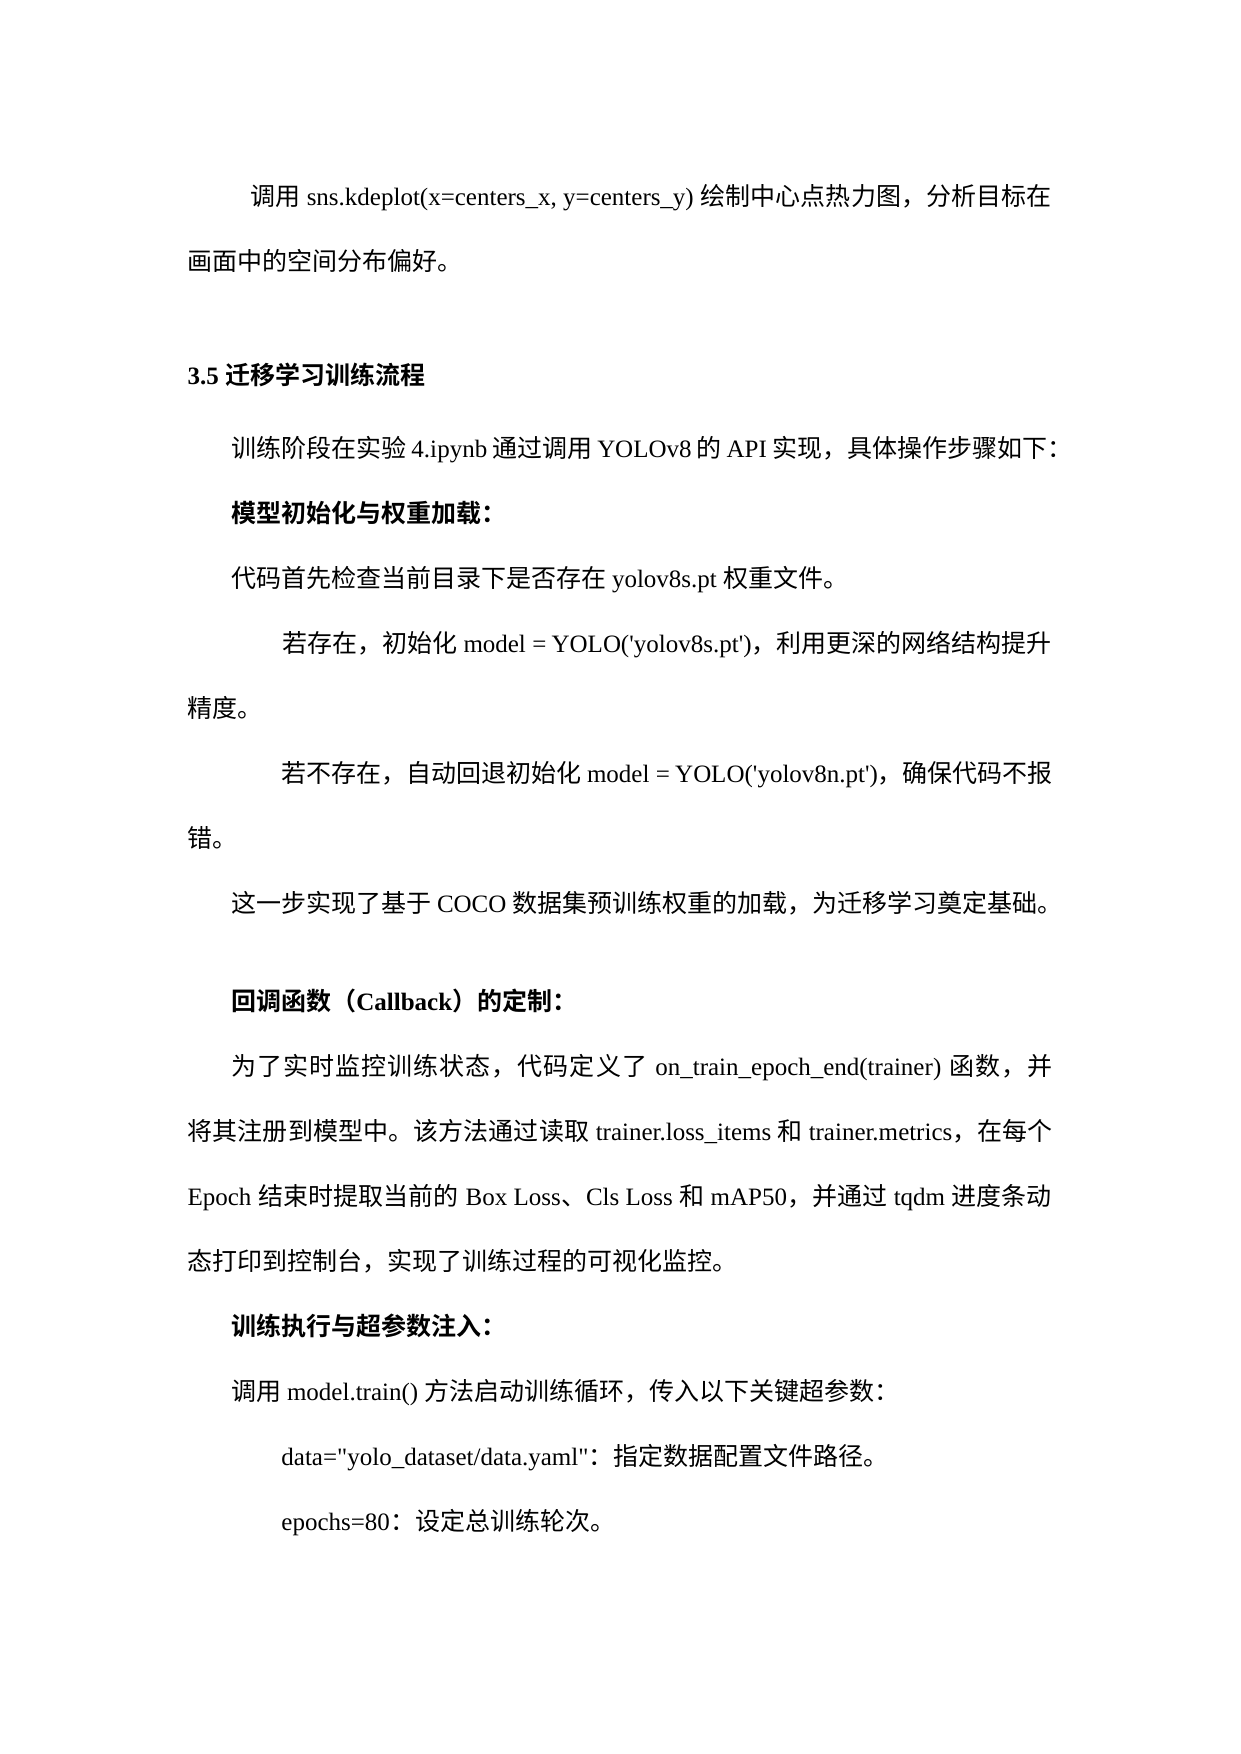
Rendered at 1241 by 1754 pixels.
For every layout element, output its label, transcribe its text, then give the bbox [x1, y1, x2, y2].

text 训练阶段在实验4.ipynb通过调用YOLOv8的API实现，具体操作步骤如下： [187, 414, 1053, 479]
text 训练执行与超参数注入： [187, 1292, 1053, 1357]
text 为了实时监控训练状态，代码定义了 on_train_epoch_end(trainer) 函数，并将其注册到模型中。该方法通过读取 trainer.loss_items 和 trainer.metrics，在每个 Epoch 结束时提取当前的 Box Loss、Cls Loss 和 mAP50，并通过 tqdm 进度条动态打印到控制台，实现了训练过程的可视化监控。 [187, 1032, 1053, 1292]
text 调用 sns.kdeplot(x=centers_x, y=centers_y) 绘制中心点热力图，分析目标在画面中的空间分布偏好。 [187, 162, 1053, 292]
text 若存在，初始化 model = YOLO('yolov8s.pt')，利用更深的网络结构提升精度。 [187, 609, 1053, 739]
text 这一步实现了基于 COCO 数据集预训练权重的加载，为迁移学习奠定基础。 [187, 869, 1053, 934]
text data="yolo_dataset/data.yaml"：指定数据配置文件路径。 [187, 1422, 1053, 1487]
text 若不存在，自动回退初始化 model = YOLO('yolov8n.pt')，确保代码不报错。 [187, 739, 1053, 869]
text epochs=80：设定总训练轮次。 [187, 1487, 1053, 1552]
text 模型初始化与权重加载： [187, 479, 1053, 544]
text 调用 model.train() 方法启动训练循环，传入以下关键超参数： [187, 1357, 1053, 1422]
text 代码首先检查当前目录下是否存在 yolov8s.pt 权重文件。 [187, 544, 1053, 609]
text 回调函数（Callback）的定制： [187, 967, 1053, 1032]
subtitle 3.5 迁移学习训练流程 [187, 341, 1053, 406]
